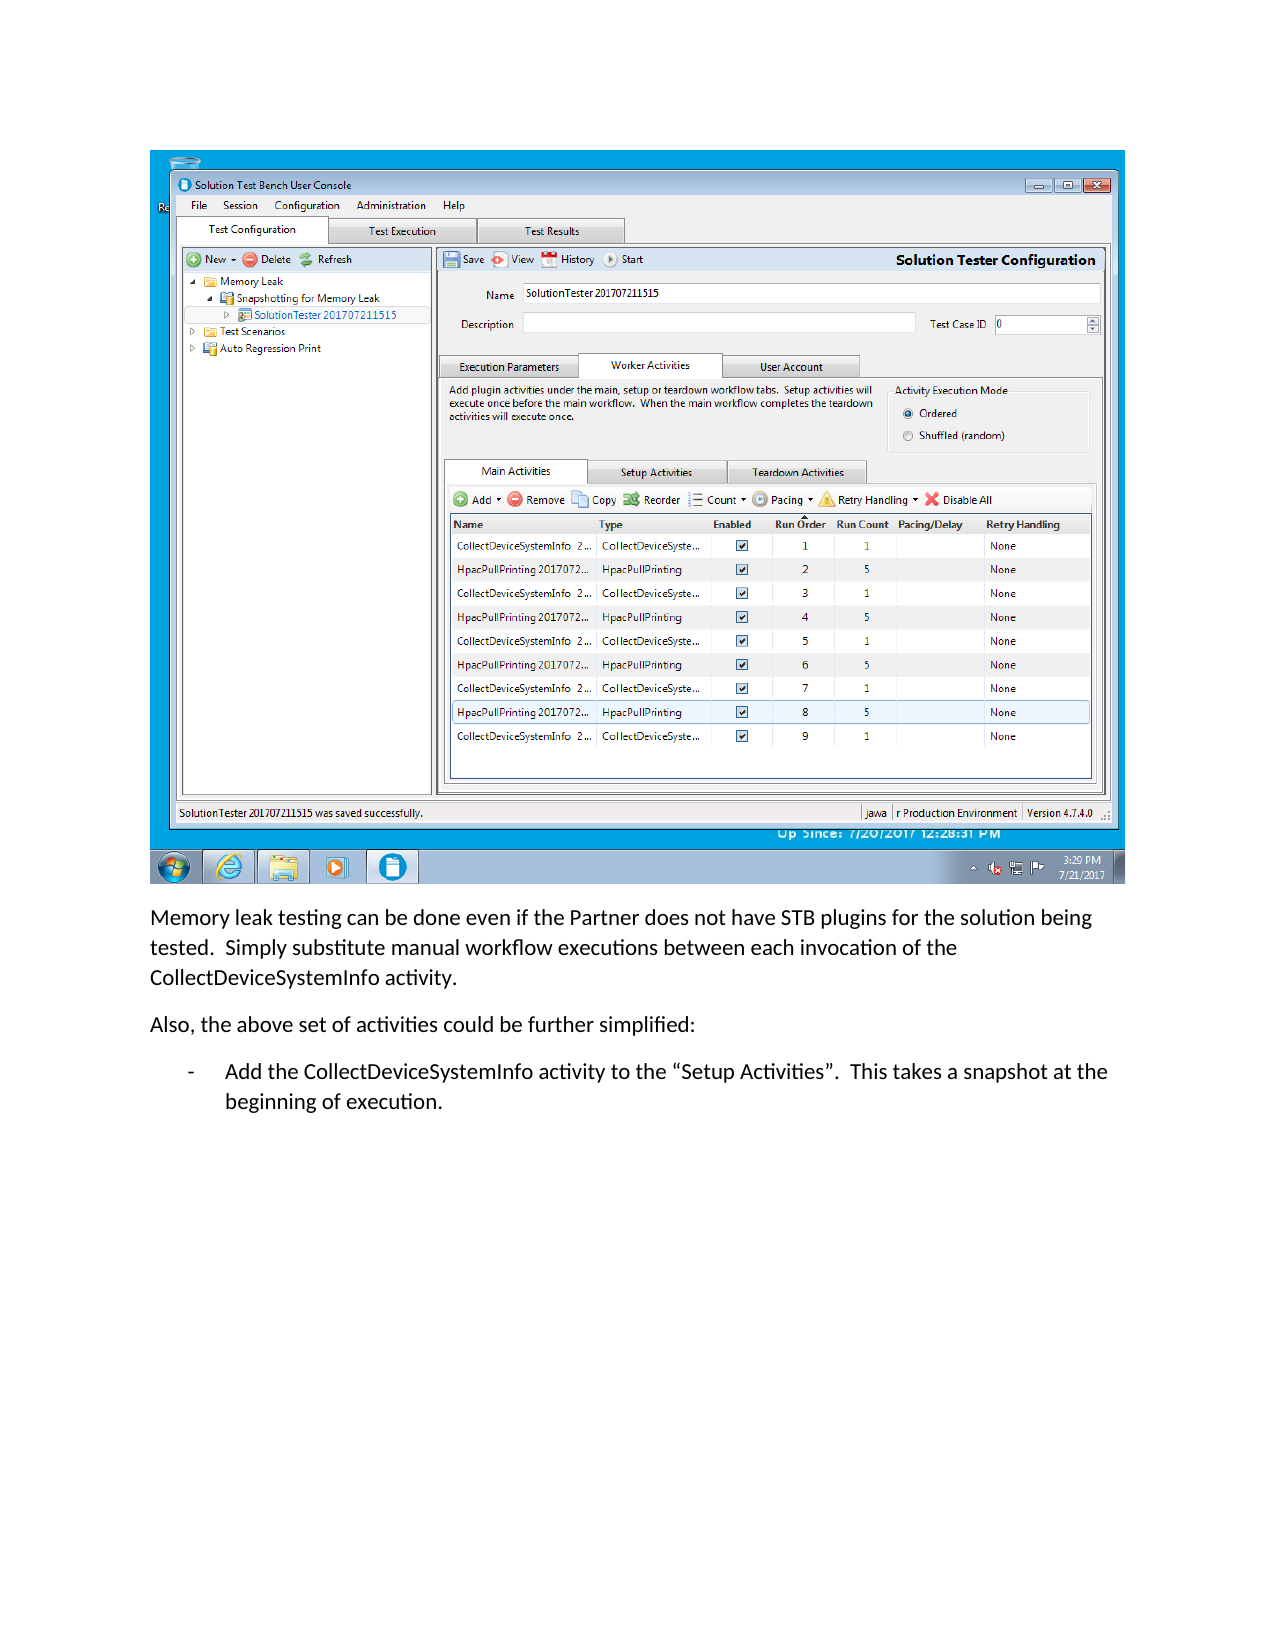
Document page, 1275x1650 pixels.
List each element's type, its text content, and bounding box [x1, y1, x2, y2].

picture [159, 158, 1118, 839]
picture [150, 850, 1125, 884]
text Also, the above set of activities could be further simplified: [150, 1010, 1125, 1038]
list Add the CollectDeviceSystemInfo activity to the “Setup Activities”. This takes a snapshot at the beginning of execution. [187, 1057, 1125, 1115]
text Memory leak testing can be done even if the Partner does not have STB plugins for the solution being tested. Simply substitute manual workflow executions between each invocation of the CollectDeviceSystemInfo activity. [150, 903, 1125, 991]
